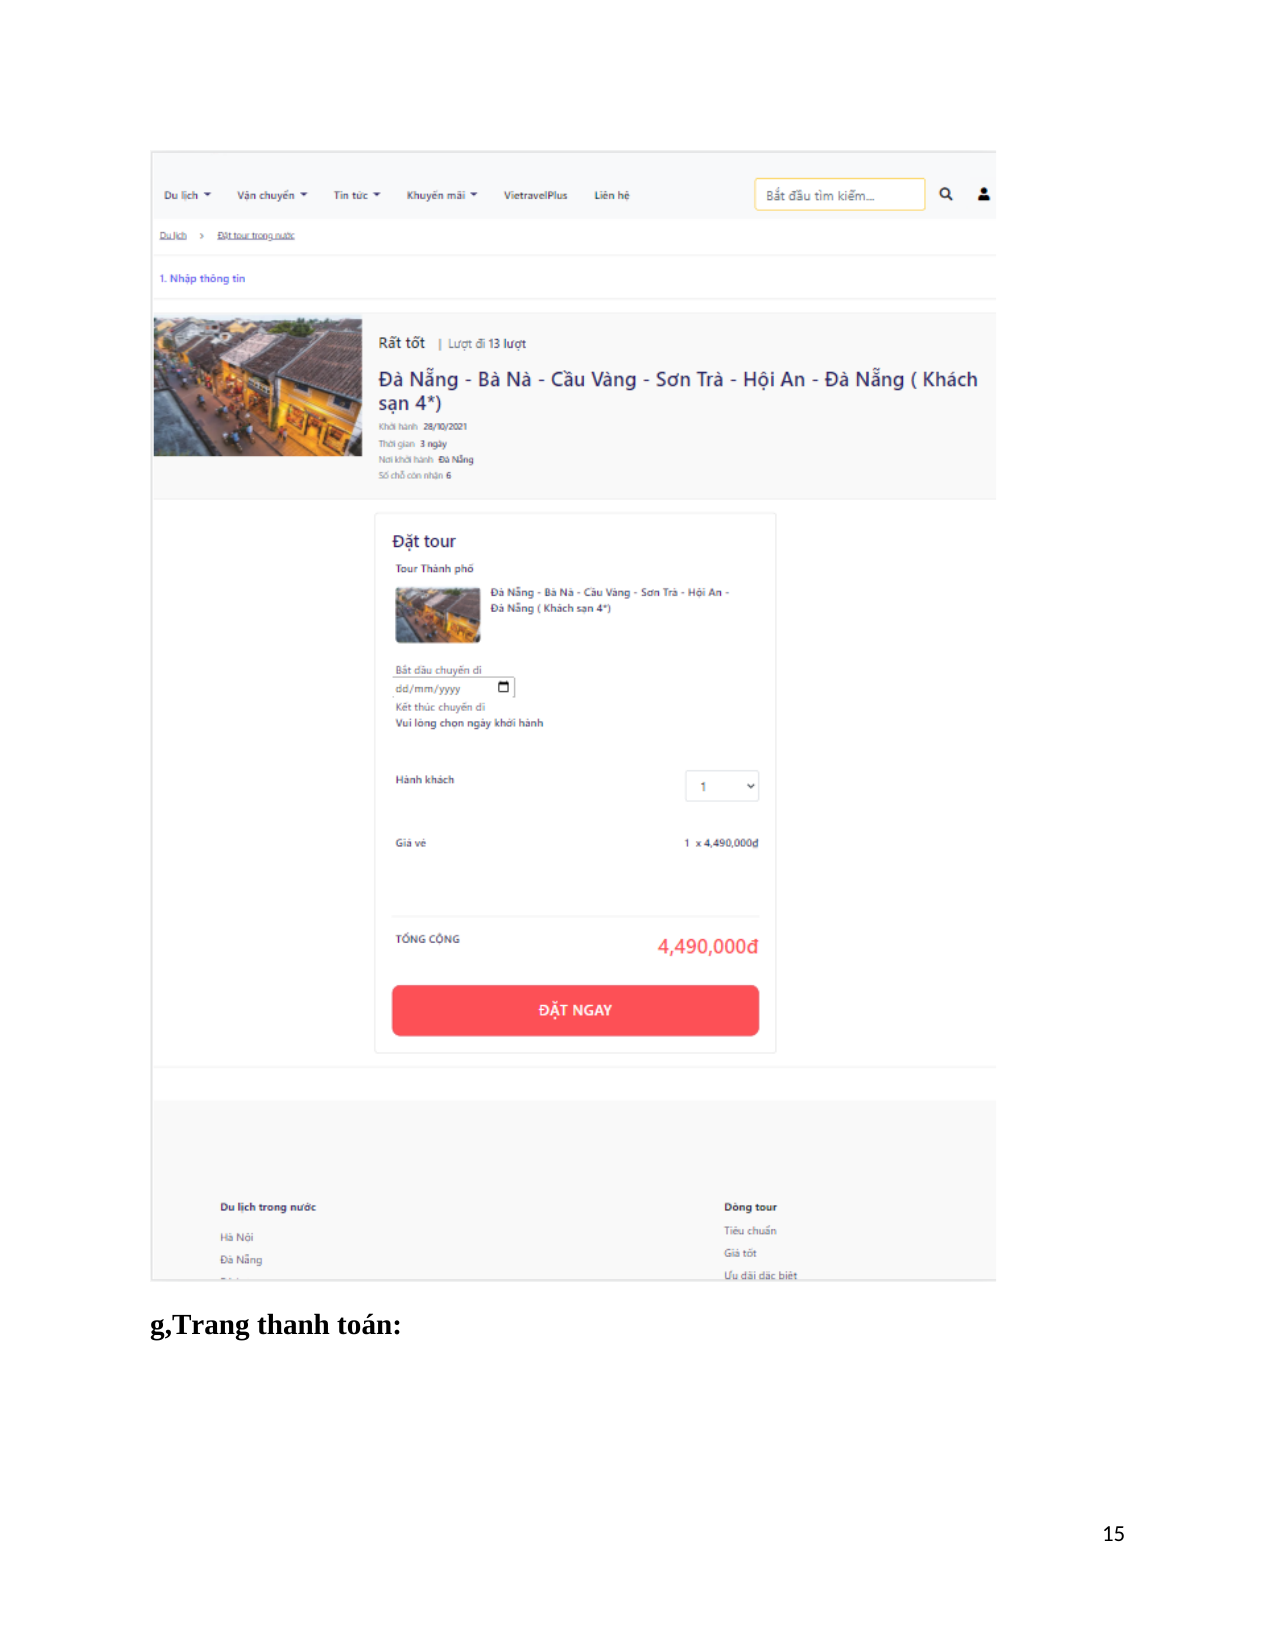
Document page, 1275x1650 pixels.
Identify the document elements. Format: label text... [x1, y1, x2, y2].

text g,Trang thanh toán: [150, 1307, 1125, 1341]
picture [150, 150, 997, 1282]
